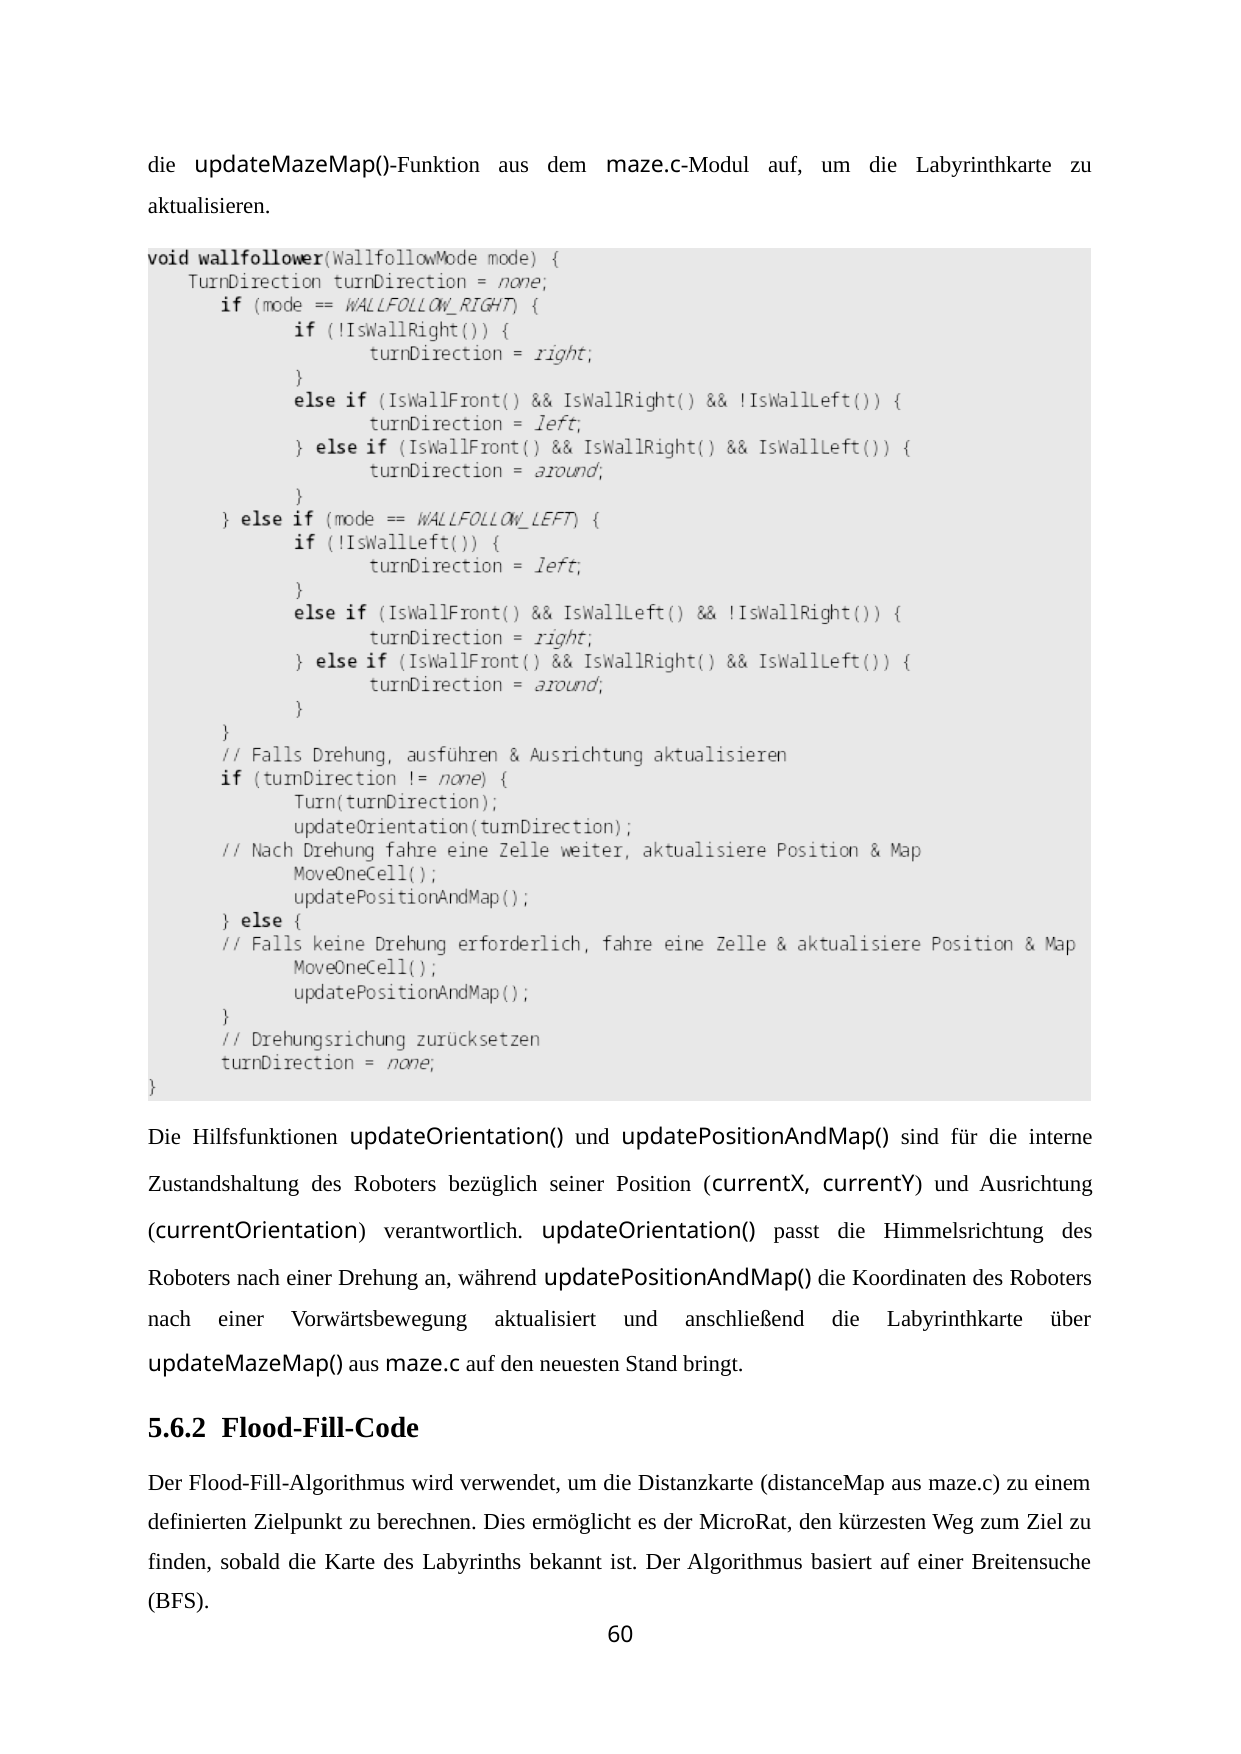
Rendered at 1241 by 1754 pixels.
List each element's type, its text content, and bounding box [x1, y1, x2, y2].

subtitle 5.6.2 Flood-Fill-Code [148, 1410, 1093, 1444]
text Die Hilfsfunktionen updateOrientation() und updatePositionAndMap() sind für die interne Zustandshaltung des Roboters bezüglich seiner Position (currentX, currentY) und Ausrichtung (currentOrientation) verantwortlich. updateOrientation() passt die Himmelsrichtung des Roboters nach einer Drehung an, während updatePositionAndMap() die Koordinaten des Roboters nach einer Vorwärtsbewegung aktualisiert und anschließend die Labyrinthkarte über updateMazeMap() aus maze.c auf den neuesten Stand bringt. [148, 1120, 1093, 1378]
text Der Flood-Fill-Algorithmus wird verwendet, um die Distanzkarte (distanceMap aus maze.c) zu einem definierten Zielpunkt zu berechnen. Dies ermöglicht es der MicroRat, den kürzesten Weg zum Ziel zu finden, sobald die Karte des Labyrinths bekannt ist. Der Algorithmus basiert auf einer Breitensuche (BFS). [148, 1469, 1093, 1614]
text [148, 148, 1093, 218]
